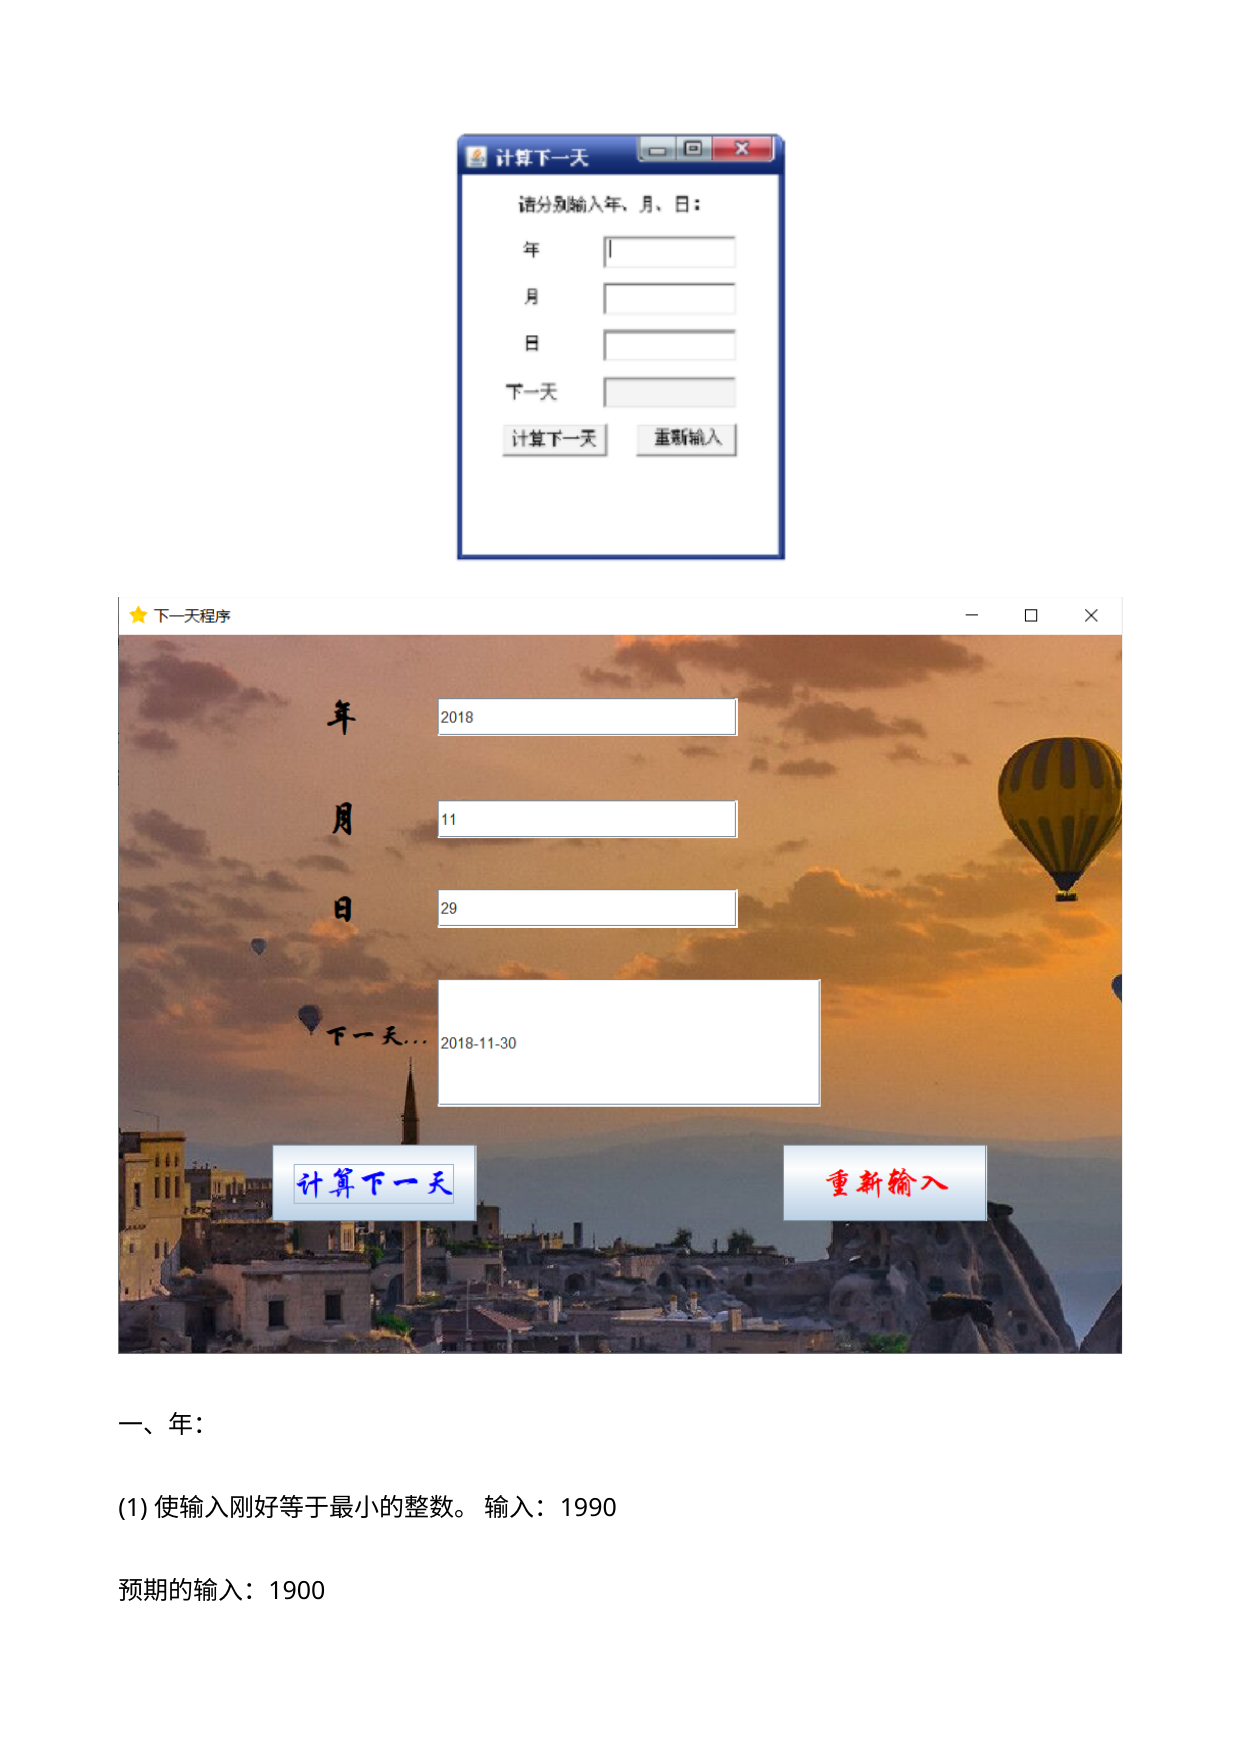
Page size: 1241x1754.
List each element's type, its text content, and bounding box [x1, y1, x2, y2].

text 预期的输入：1900 [118, 1556, 1122, 1621]
text (1) 使输入刚好等于最小的整数。 输入：1990 [118, 1473, 1122, 1538]
picture [118, 597, 1123, 1354]
text 一、年： [118, 1390, 1122, 1455]
picture [442, 129, 798, 569]
